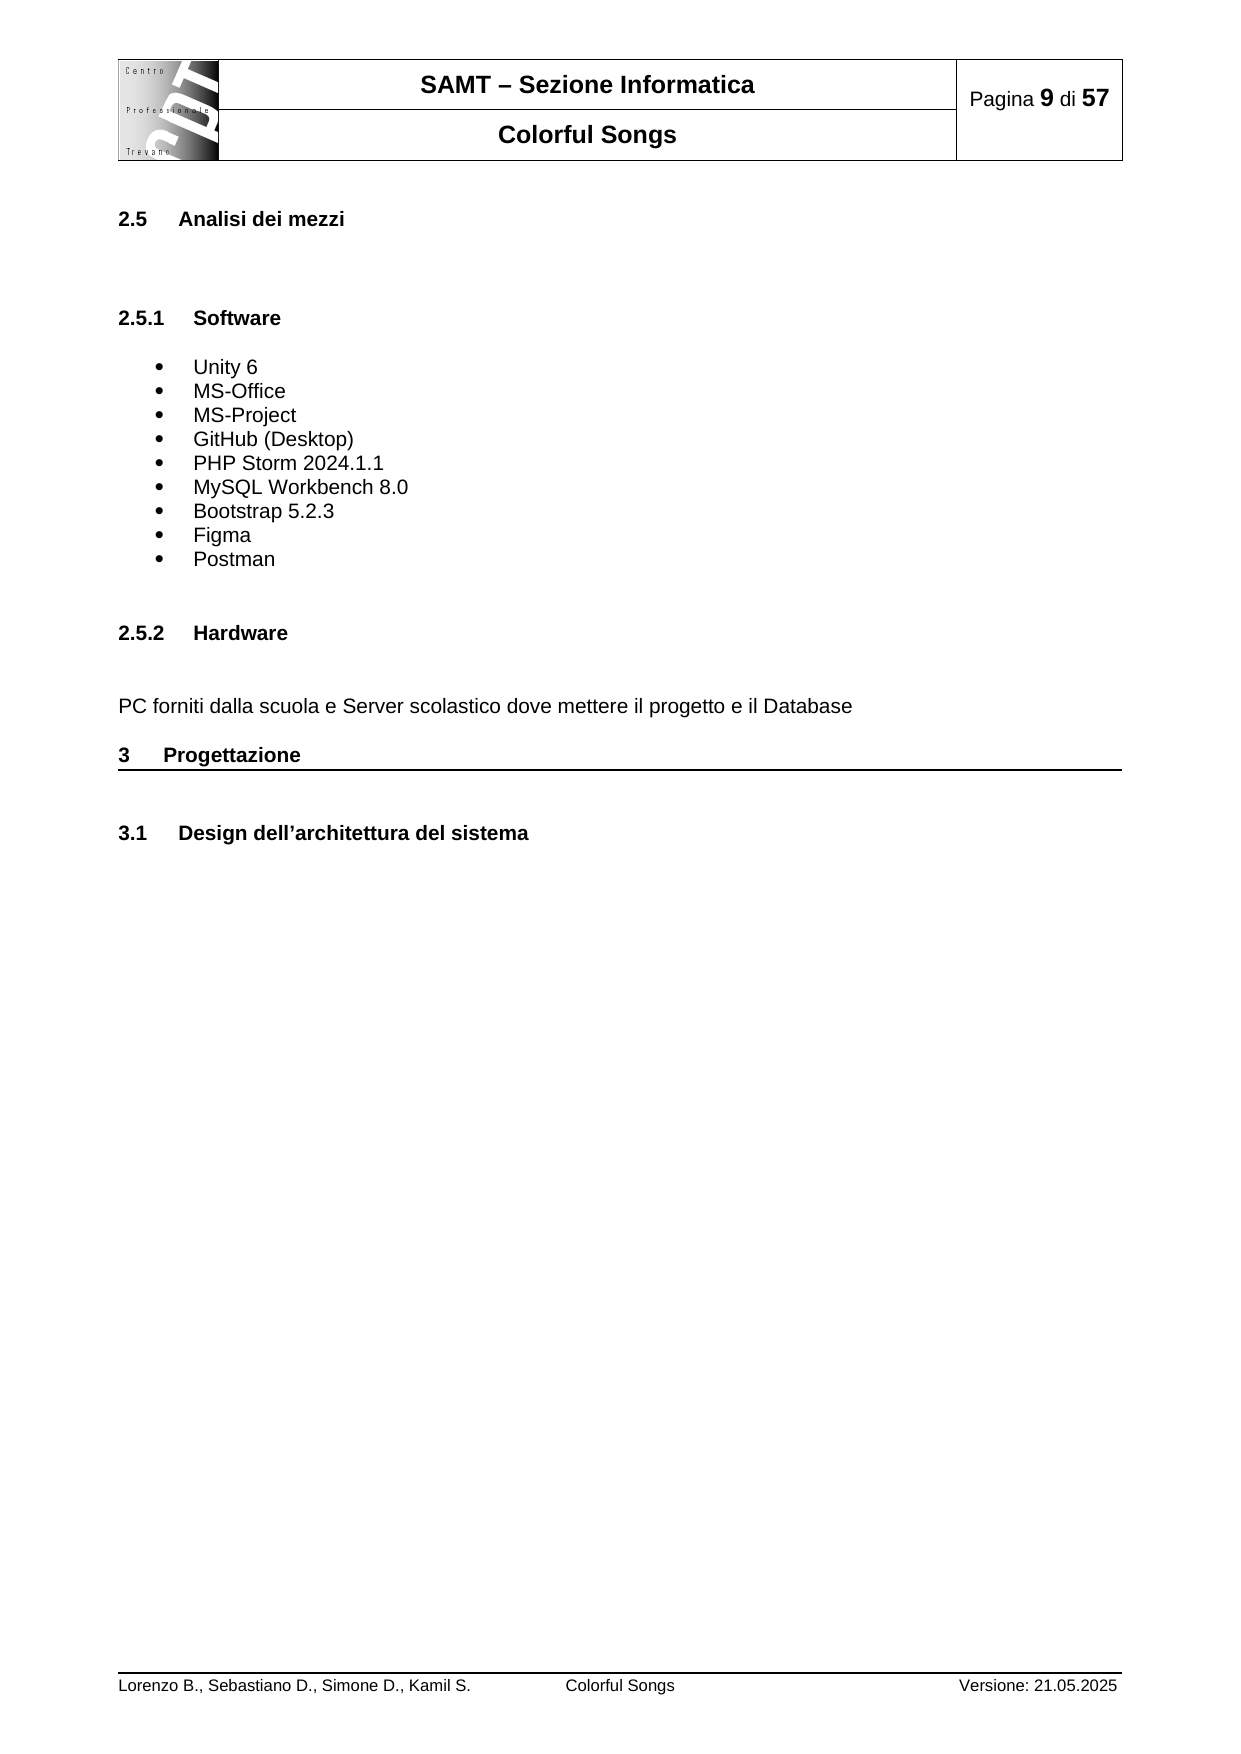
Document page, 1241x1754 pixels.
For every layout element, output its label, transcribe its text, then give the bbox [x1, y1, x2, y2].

list Postman [156, 547, 1122, 571]
subtitle Progettazione [118, 743, 1122, 769]
subtitle Analisi dei mezzi [118, 207, 1122, 231]
list MS-Office [156, 379, 1122, 403]
subtitle Hardware [118, 621, 1122, 645]
list GitHub (Desktop) [156, 427, 1122, 451]
list MySQL Workbench 8.0 [156, 475, 1122, 499]
list Unity 6 [156, 355, 1122, 379]
list Figma [156, 523, 1122, 547]
subtitle Software [118, 306, 1122, 330]
list Bootstrap 5.2.3 [156, 499, 1122, 523]
subtitle Design dell’architettura del sistema [118, 821, 1122, 845]
list PHP Storm 2024.1.1 [156, 451, 1122, 475]
list MS-Project [156, 403, 1122, 427]
text PC forniti dalla scuola e Server scolastico dove mettere il progetto e il Database [118, 694, 1122, 718]
picture [118, 60, 219, 160]
